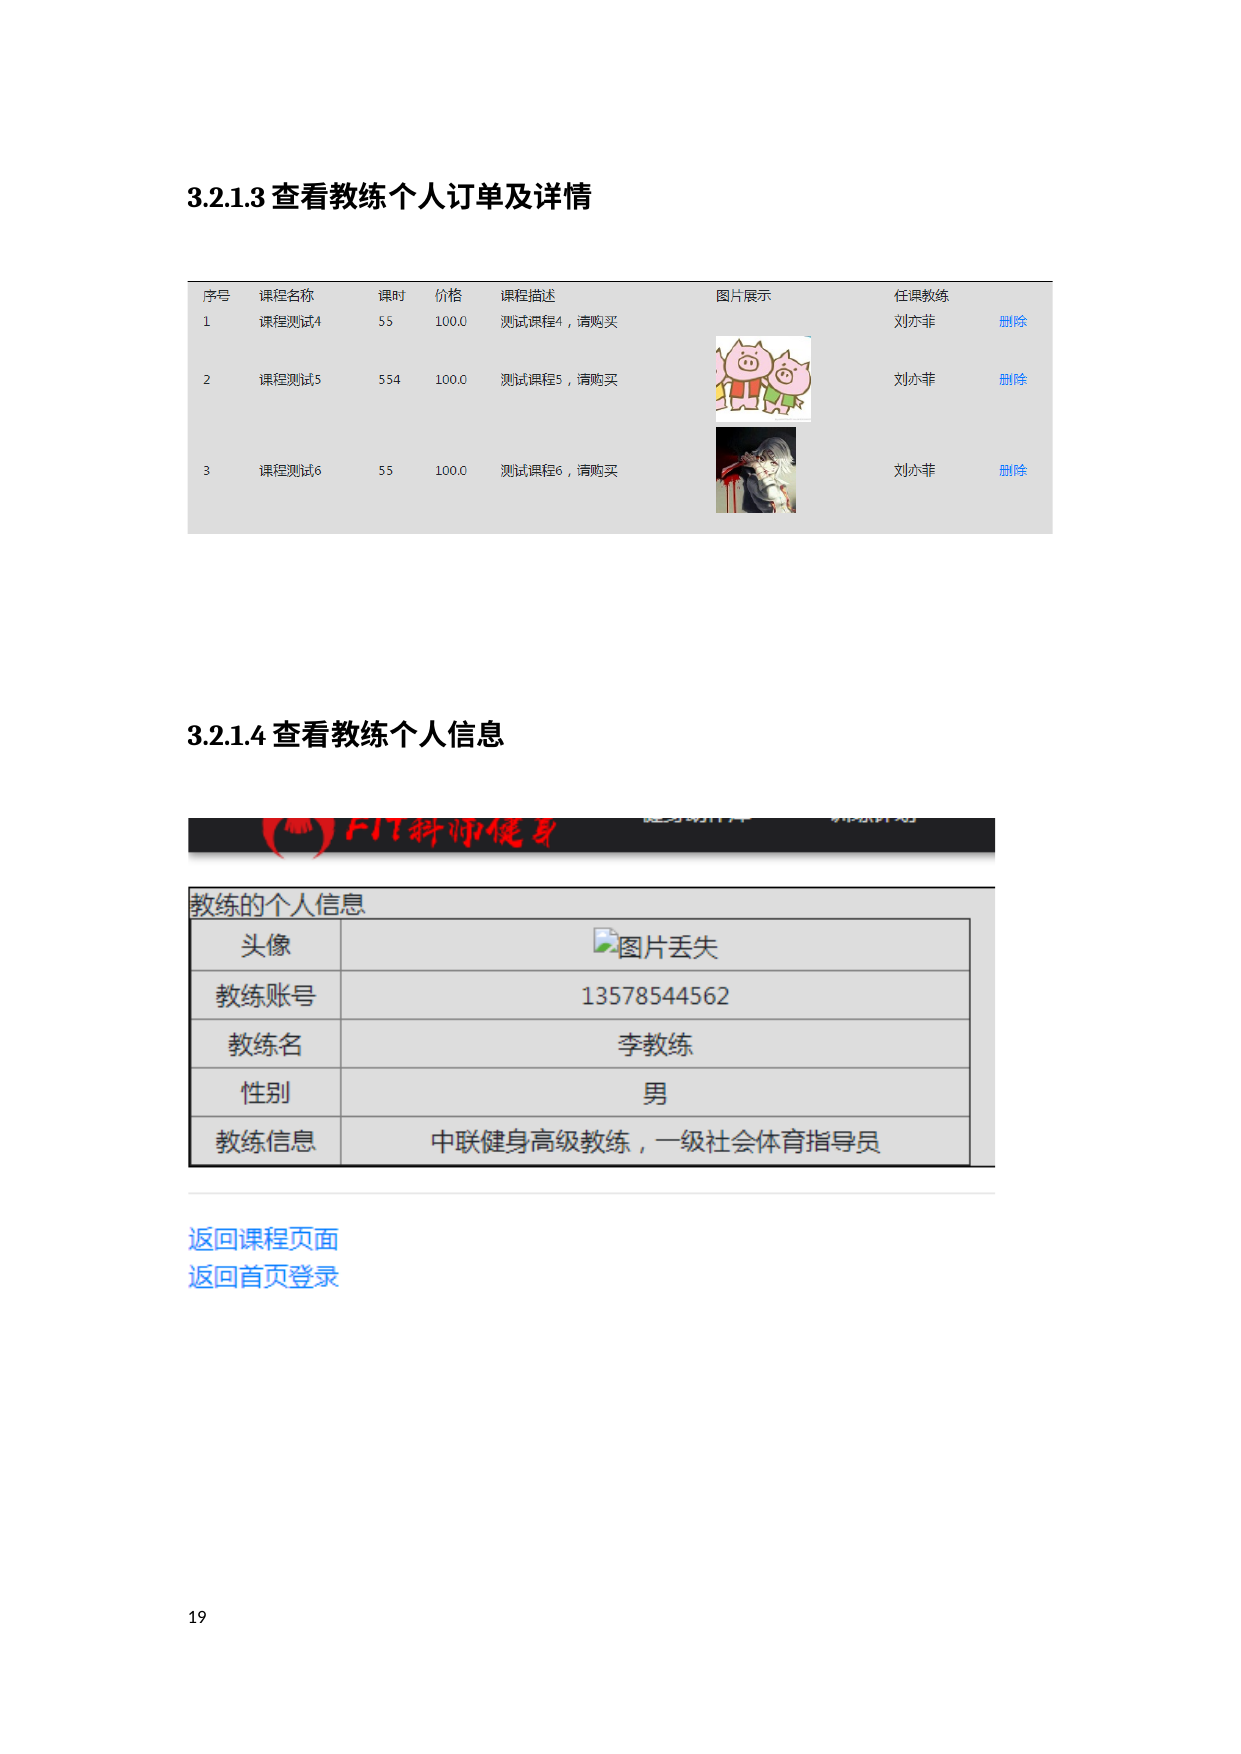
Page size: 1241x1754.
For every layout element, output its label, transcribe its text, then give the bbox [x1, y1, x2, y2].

picture [187, 818, 996, 1301]
picture [187, 280, 1053, 534]
subtitle 3.2.1.4查看教练个人信息 [187, 700, 1053, 765]
subtitle 3.2.1.3查看教练个人订单及详情 [187, 162, 1053, 227]
